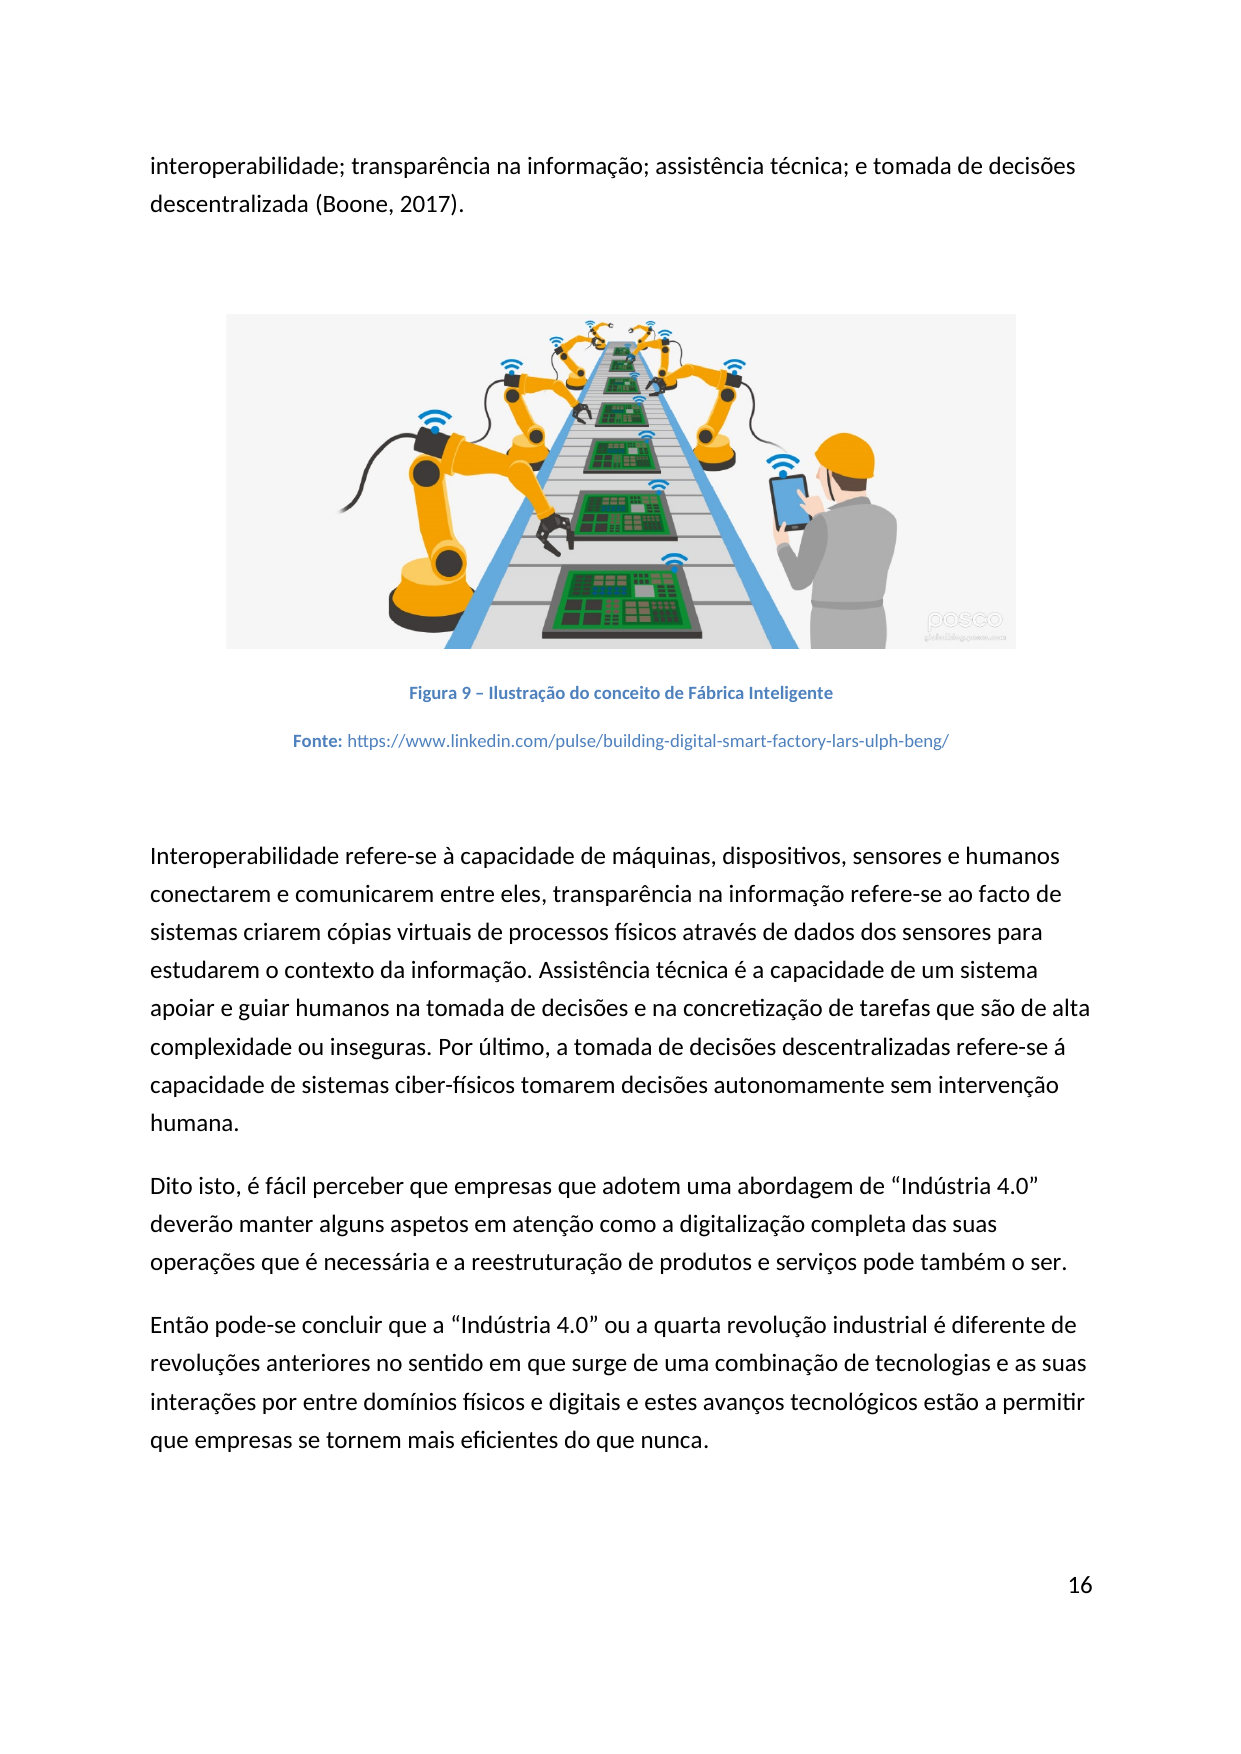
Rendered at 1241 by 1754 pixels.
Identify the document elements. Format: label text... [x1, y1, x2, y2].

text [150, 150, 1092, 219]
picture [226, 314, 1017, 649]
text Então pode-se concluir que a “Indústria 4.0” ou a quarta revolução industrial é diferente de revoluções anteriores no sentido em que surge de uma combinação de tecnologias e as suas interações por entre domínios físicos e digitais e estes avanços tecnológicos estão a permitir que empresas se tornem mais eficientes do que nunca. [150, 1309, 1092, 1454]
text Dito isto, é fácil perceber que empresas que adotem uma abordagem de “Indústria 4.0” deverão manter alguns aspetos em atenção como a digitalização completa das suas operações que é necessária e a reestruturação de produtos e serviços pode também o ser. [150, 1170, 1092, 1277]
text Figura 9 – Ilustração do conceito de Fábrica Inteligente [150, 681, 1092, 704]
text Interoperabilidade refere-se à capacidade de máquinas, dispositivos, sensores e humanos conectarem e comunicarem entre eles, transparência na informação refere-se ao facto de sistemas criarem cópias virtuais de processos físicos através de dados dos sensores para estudarem o contexto da informação. Assistência técnica é a capacidade de um sistema apoiar e guiar humanos na tomada de decisões e na concretização de tarefas que são de alta complexidade ou inseguras. Por último, a tomada de decisões descentralizadas refere-se á capacidade de sistemas ciber-físicos tomarem decisões autonomamente sem intervenção humana. [150, 840, 1092, 1137]
text Fonte: https://www.linkedin.com/pulse/building-digital-smart-factory-lars-ulph-beng/ [150, 729, 1092, 752]
